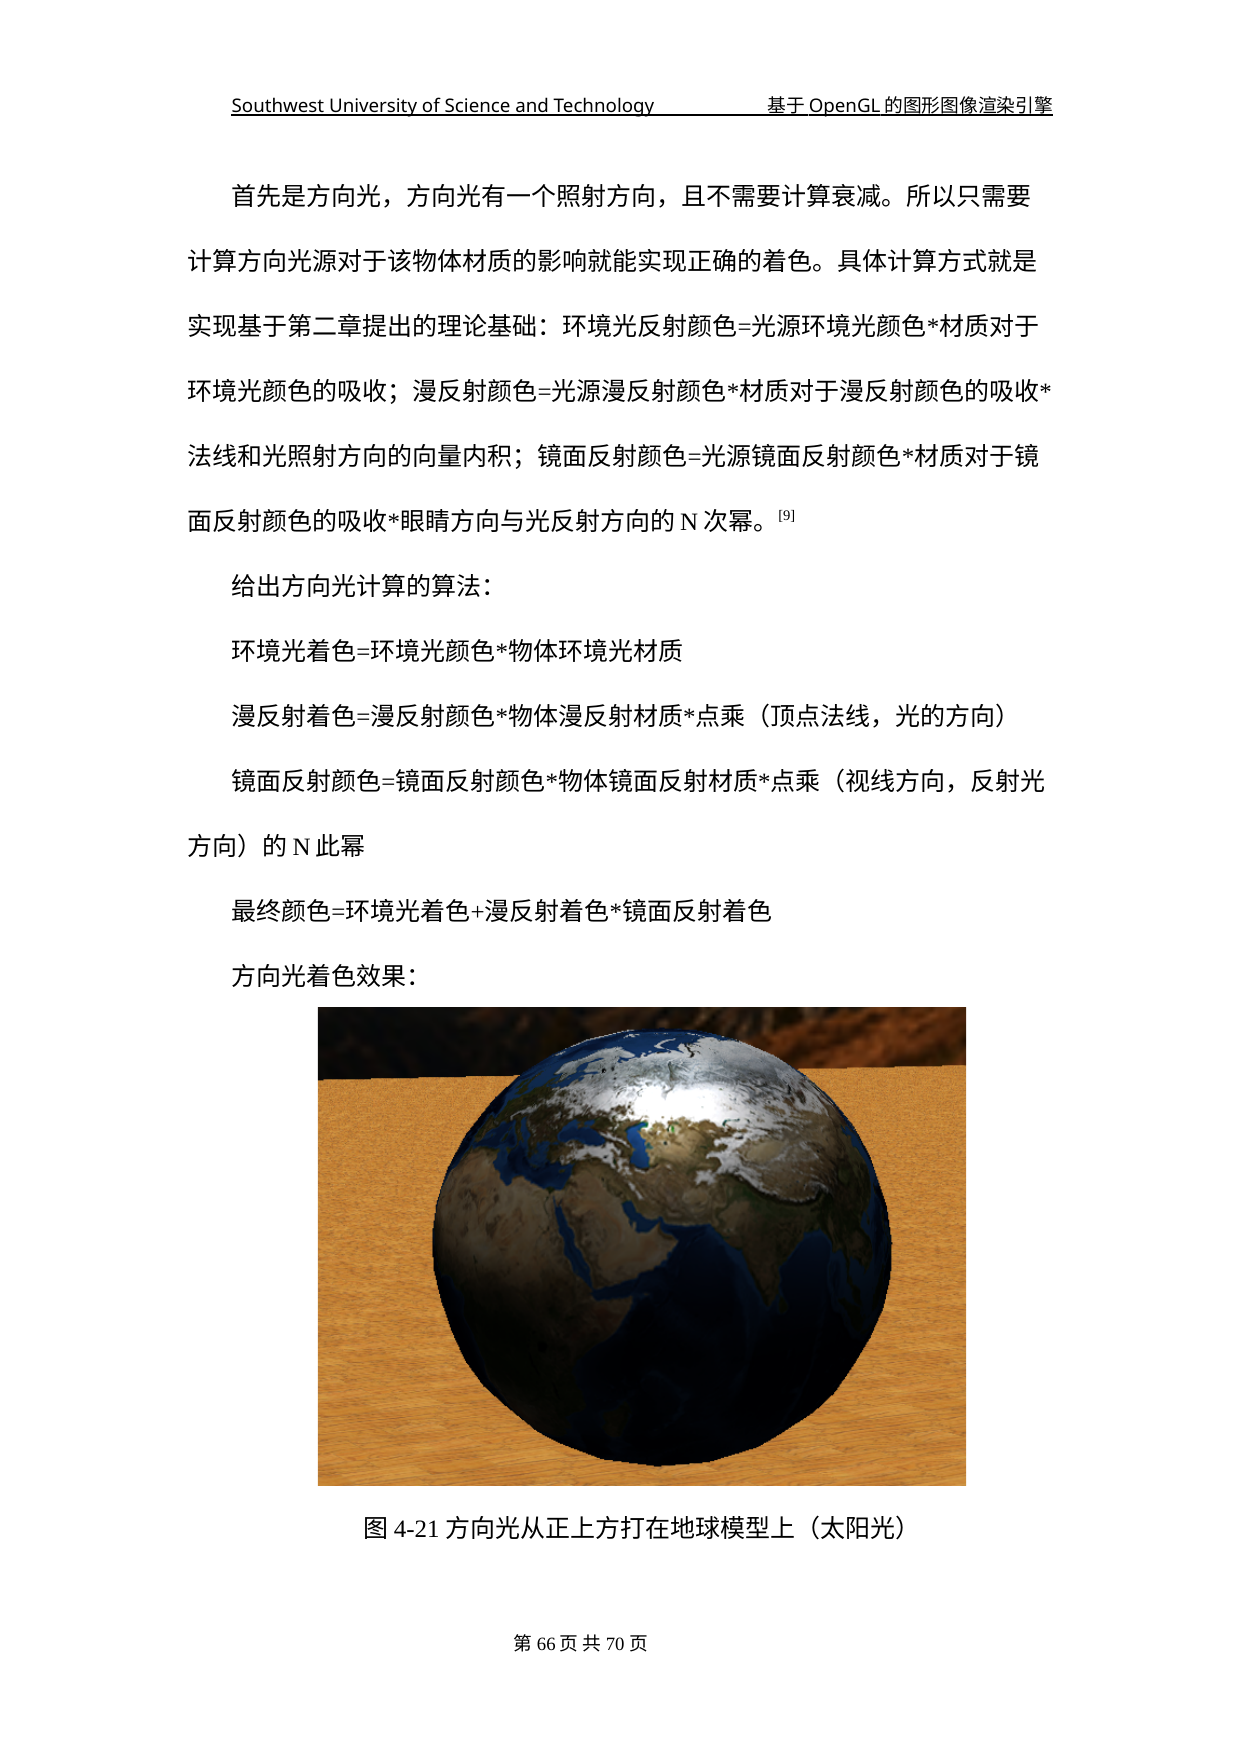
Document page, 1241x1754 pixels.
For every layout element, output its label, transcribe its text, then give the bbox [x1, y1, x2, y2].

text 镜面反射颜色=镜面反射颜色*物体镜面反射材质*点乘（视线方向，反射光方向）的N此幂 [187, 747, 1053, 877]
text 方向光着色效果： [187, 942, 1053, 1007]
text 首先是方向光，方向光有一个照射方向，且不需要计算衰减。所以只需要计算方向光源对于该物体材质的影响就能实现正确的着色。具体计算方式就是实现基于第二章提出的理论基础：环境光反射颜色=光源环境光颜色*材质对于环境光颜色的吸收；漫反射颜色=光源漫反射颜色*材质对于漫反射颜色的吸收*法线和光照射方向的向量内积；镜面反射颜色=光源镜面反射颜色*材质对于镜面反射颜色的吸收*眼睛方向与光反射方向的N次幂。[12] [187, 162, 1053, 552]
picture [317, 1007, 967, 1486]
text 图4-21 方向光从正上方打在地球模型上（太阳光） [187, 1494, 1053, 1559]
text 最终颜色=环境光着色+漫反射着色*镜面反射着色 [187, 877, 1053, 942]
text 环境光着色=环境光颜色*物体环境光材质 [187, 617, 1053, 682]
text 漫反射着色=漫反射颜色*物体漫反射材质*点乘（顶点法线，光的方向） [187, 682, 1053, 747]
text 给出方向光计算的算法： [187, 552, 1053, 617]
